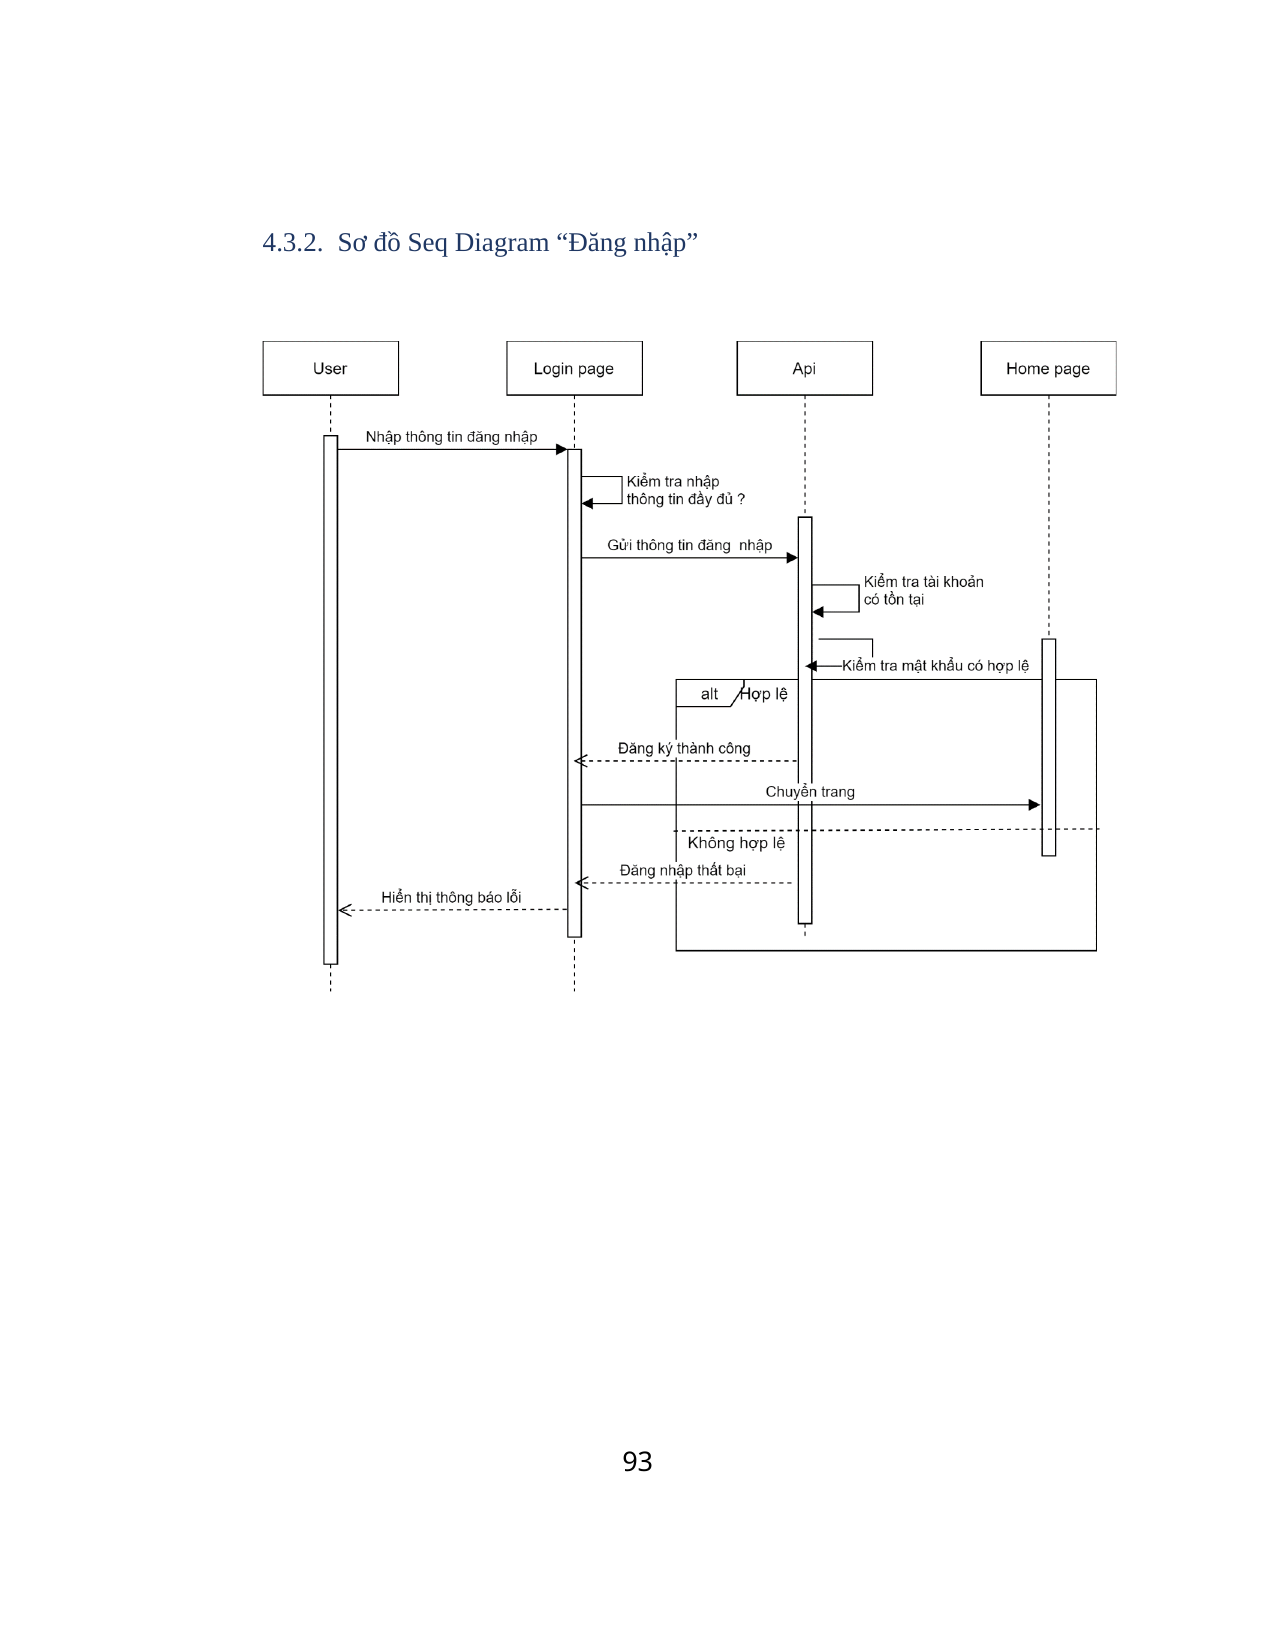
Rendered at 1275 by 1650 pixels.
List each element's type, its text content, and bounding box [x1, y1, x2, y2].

subtitle Sơ đồ Seq Diagram “Đăng nhập” [262, 227, 1125, 258]
picture [262, 341, 1117, 993]
